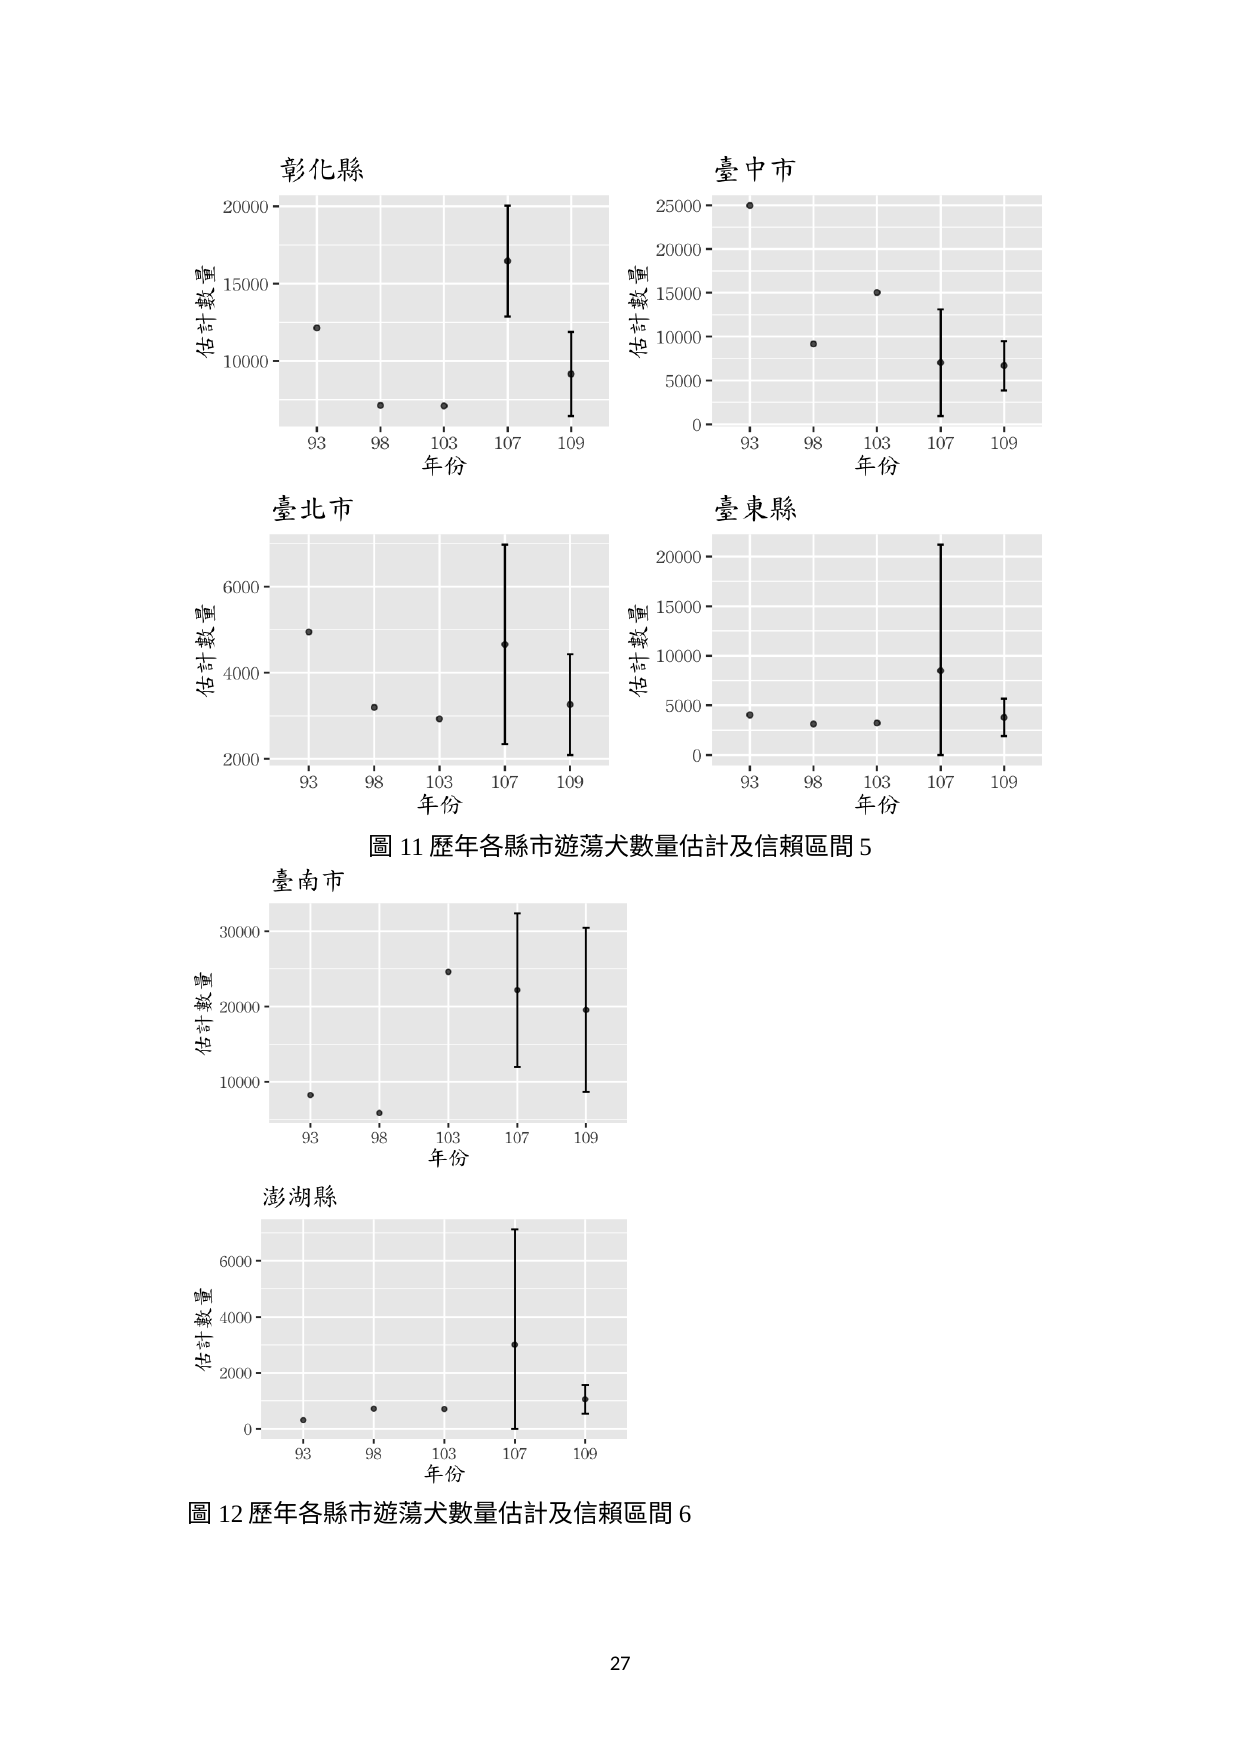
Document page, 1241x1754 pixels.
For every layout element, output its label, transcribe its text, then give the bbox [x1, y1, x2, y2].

picture [187, 863, 637, 1494]
picture [187, 150, 1053, 827]
text 圖 11 歷年各縣市遊蕩犬數量估計及信賴區間5 [187, 827, 1053, 863]
text 圖 12 歷年各縣市遊蕩犬數量估計及信賴區間6 [187, 1493, 1053, 1529]
